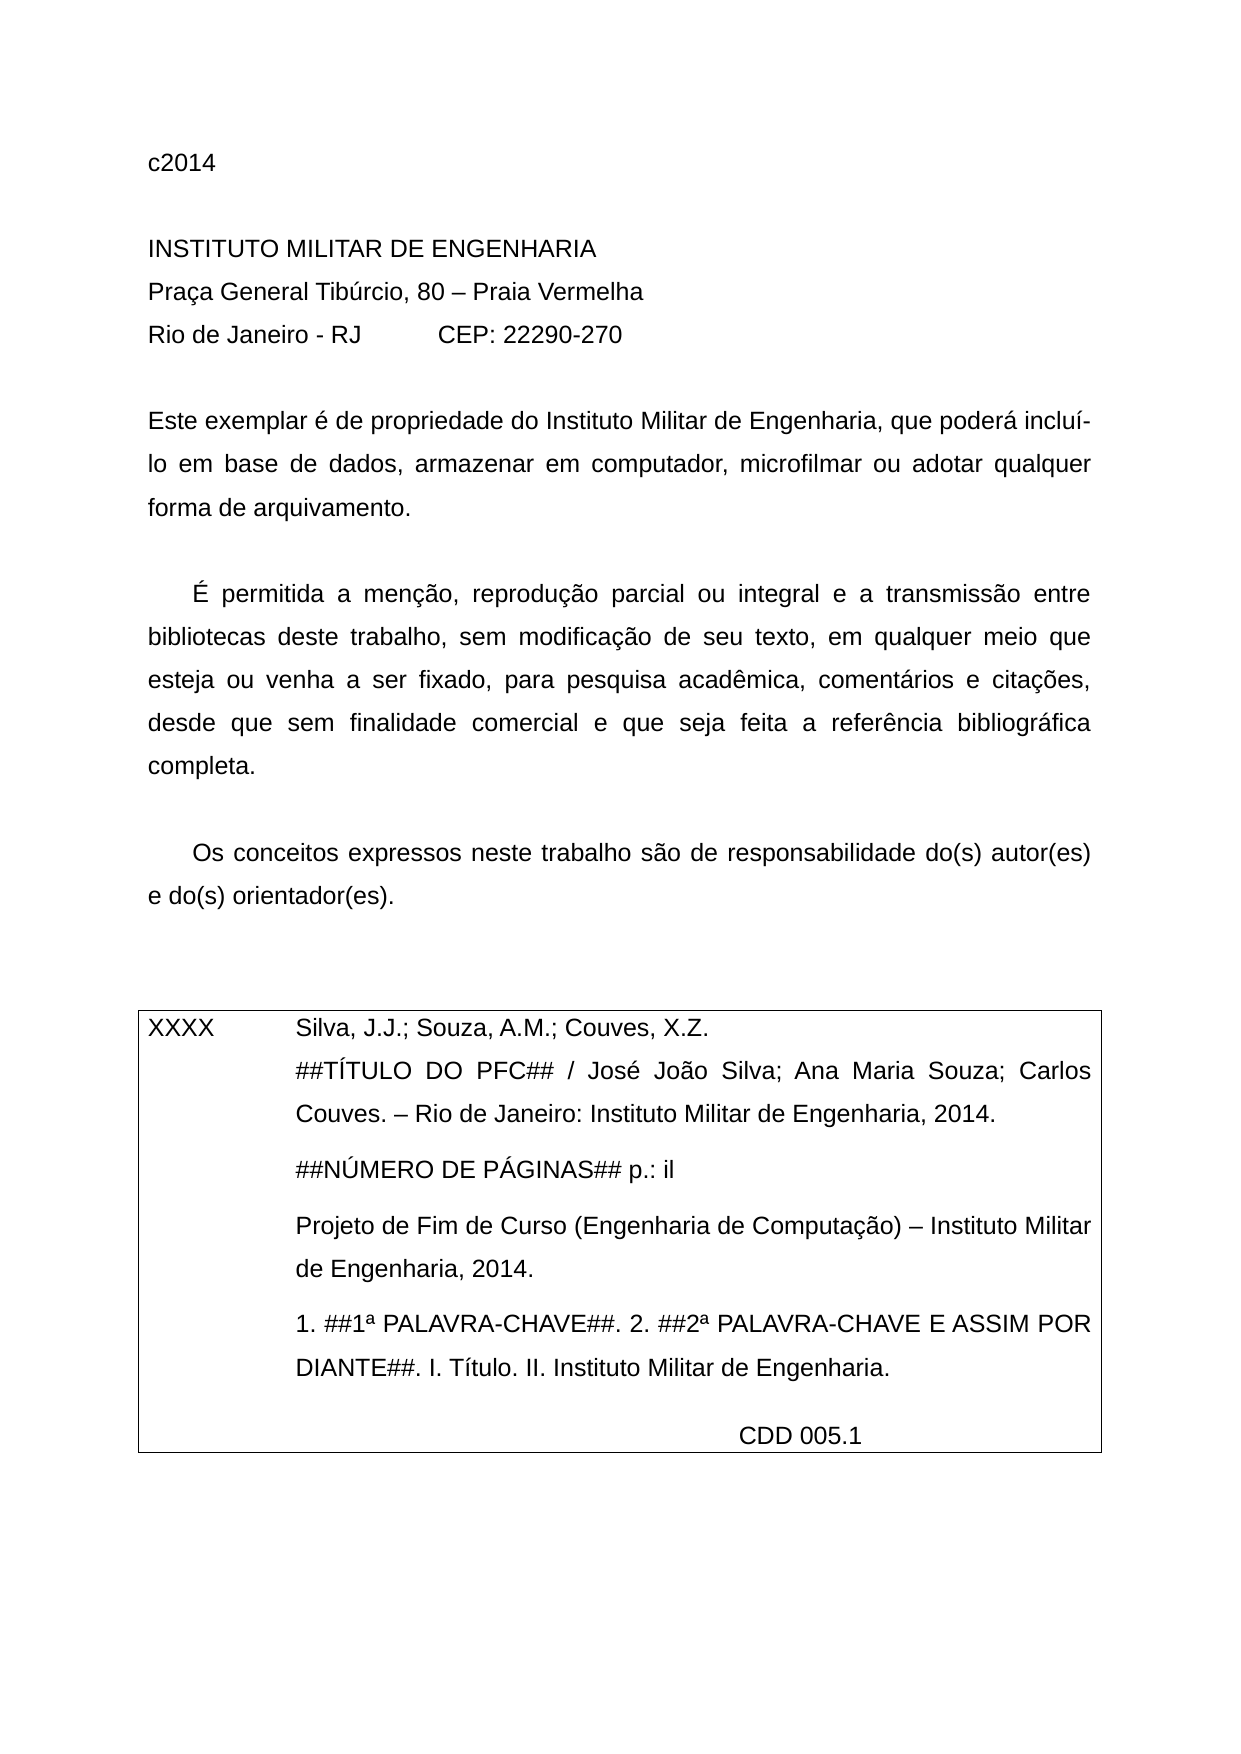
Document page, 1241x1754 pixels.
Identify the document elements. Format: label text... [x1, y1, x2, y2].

text É permitida a menção, reprodução parcial ou integral e a transmissão entre bibliotecas deste trabalho, sem modificação de seu texto, em qualquer meio que esteja ou venha a ser fixado, para pesquisa acadêmica, comentários e citações, desde que sem finalidade comercial e que seja feita a referência bibliográfica completa. [148, 579, 1092, 780]
text ##NÚMERO DE PÁGINAS## p.: il [139, 1152, 1101, 1184]
text CDD 005.1 [139, 1418, 1101, 1452]
text XXXX Silva, J.J.; Souza, A.M.; Couves, X.Z. [139, 1011, 1101, 1042]
text Praça General Tibúrcio, 80 – Praia Vermelha [148, 277, 1092, 306]
text Projeto de Fim de Curso (Engenharia de Computação) – Instituto Militar de Engenharia, 2014. [139, 1208, 1101, 1283]
text Os conceitos expressos neste trabalho são de responsabilidade do(s) autor(es) e do(s) orientador(es). [148, 838, 1092, 909]
text Este exemplar é de propriedade do Instituto Militar de Engenharia, que poderá incluí-lo em base de dados, armazenar em computador, microfilmar ou adotar qualquer forma de arquivamento. [148, 406, 1092, 521]
text INSTITUTO MILITAR DE ENGENHARIA [148, 234, 1092, 263]
text Rio de Janeiro - RJ CEP: 22290-270 [148, 320, 1092, 349]
text 1. ##1ª PALAVRA-CHAVE##. 2. ##2ª PALAVRA-CHAVE E ASSIM POR DIANTE##. I. Título. II. Instituto Militar de Engenharia. [139, 1306, 1101, 1381]
text ##TÍTULO DO PFC## / José João Silva; Ana Maria Souza; Carlos Couves. – Rio de Janeiro: Instituto Militar de Engenharia, 2014. [139, 1053, 1101, 1128]
text c2014 [148, 148, 1092, 176]
